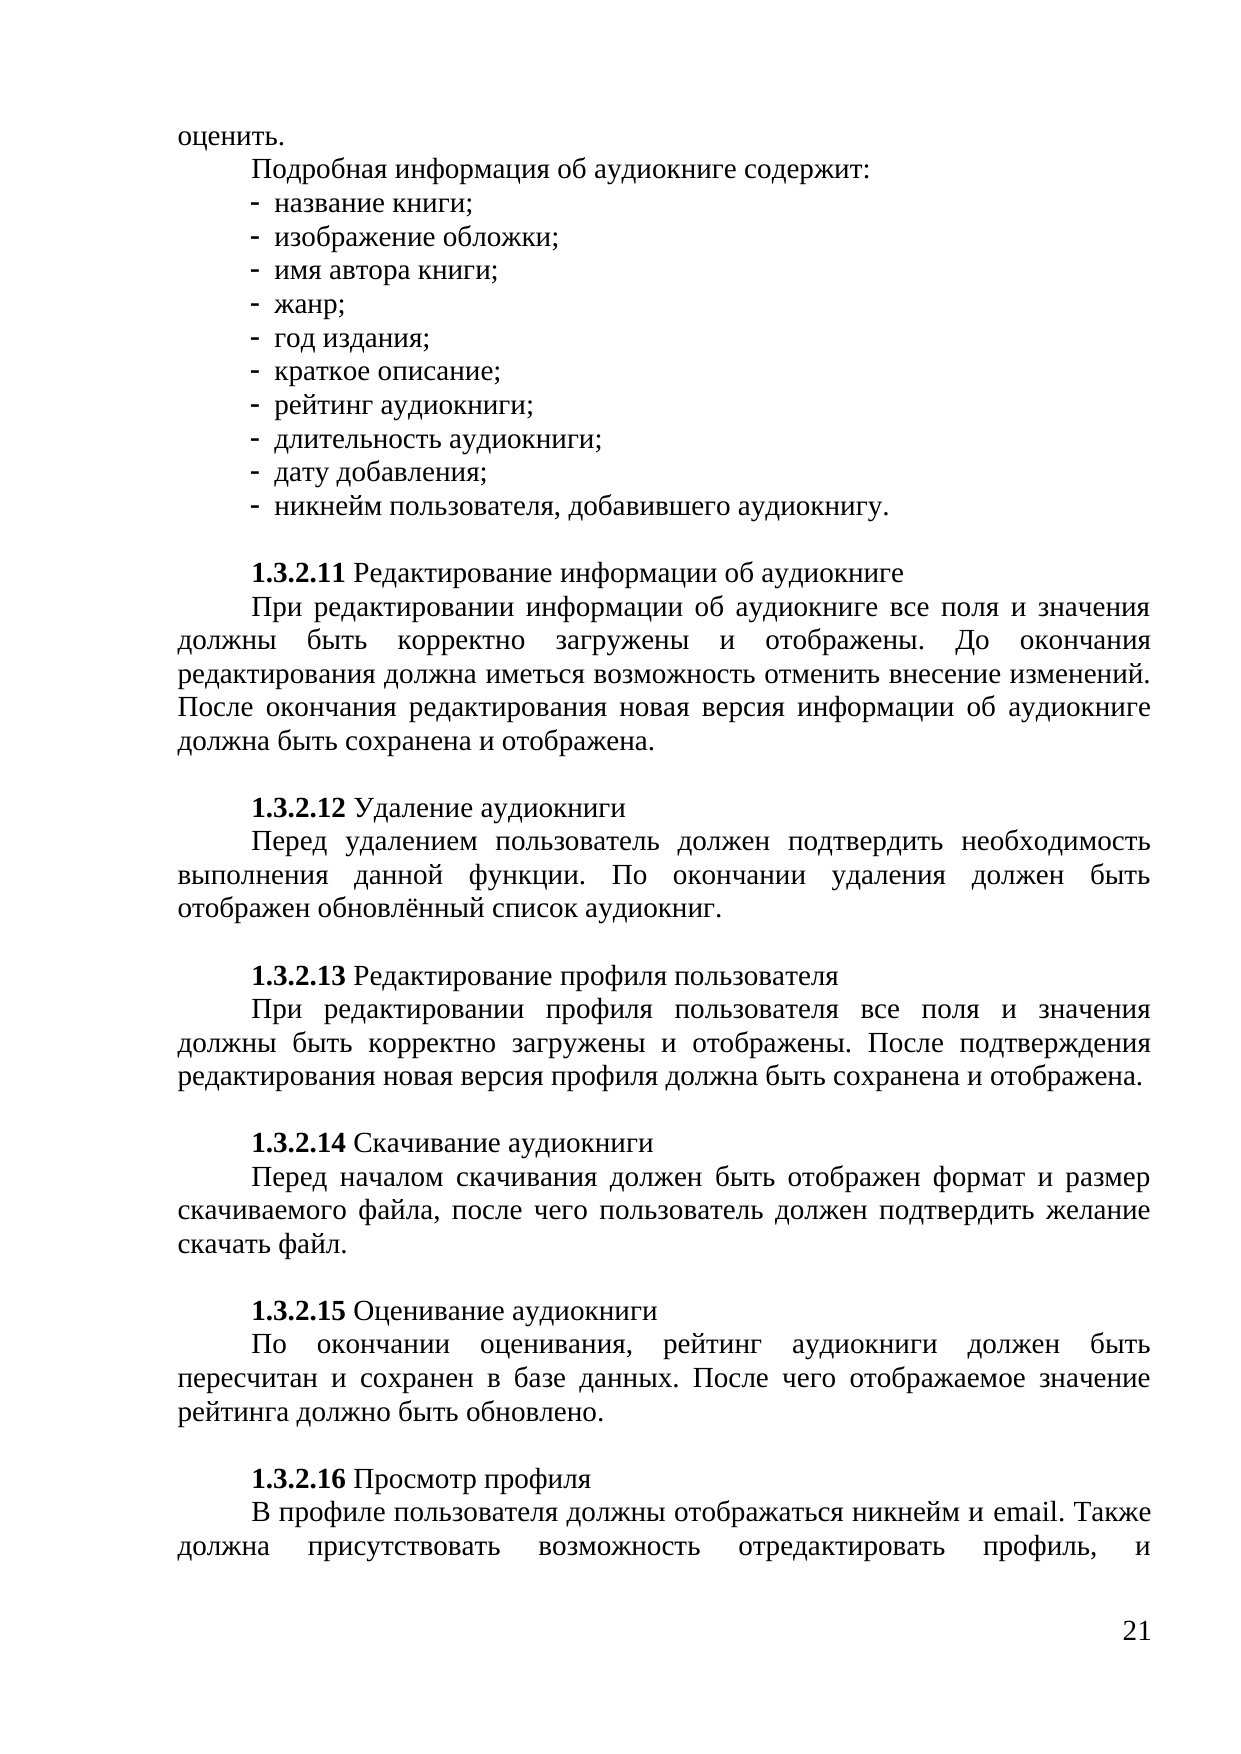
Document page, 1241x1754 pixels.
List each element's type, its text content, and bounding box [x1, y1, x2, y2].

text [177, 1494, 1152, 1561]
text изображение обложки; [177, 219, 1152, 252]
text Перед удалением пользователь должен подтвердить необходимость выполнения данной функции. По окончании удаления должен быть отображен обновлённый список аудиокниг. [177, 823, 1152, 924]
text краткое описание; [177, 353, 1152, 387]
text 1.3.2.11 Редактирование информации об аудиокниге [177, 555, 1152, 589]
text жанр; [177, 286, 1152, 320]
text рейтинг аудиокниги; [177, 387, 1152, 421]
text Подробная информация об аудиокниге содержит: [177, 152, 1152, 185]
text год издания; [177, 320, 1152, 353]
text 1.3.2.13 Редактирование профиля пользователя [177, 958, 1152, 991]
text 1.3.2.14 Скачивание аудиокниги [177, 1125, 1152, 1159]
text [177, 118, 1152, 152]
text 1.3.2.15 Оценивание аудиокниги [177, 1293, 1152, 1327]
text При редактировании профиля пользователя все поля и значения должны быть корректно загружены и отображены. После подтверждения редактирования новая версия профиля должна быть сохранена и отображена. [177, 991, 1152, 1092]
text дату добавления; [177, 454, 1152, 488]
text При редактировании информации об аудиокниге все поля и значения должны быть корректно загружены и отображены. До окончания редактирования должна иметься возможность отменить внесение изменений. После окончания редактирования новая версия информации об аудиокниге должна быть сохранена и отображена. [177, 589, 1152, 756]
text длительность аудиокниги; [177, 421, 1152, 454]
text По окончании оценивания, рейтинг аудиокниги должен быть пересчитан и сохранен в базе данных. После чего отображаемое значение рейтинга должно быть обновлено. [177, 1327, 1152, 1427]
text 1.3.2.16 Просмотр профиля [177, 1461, 1152, 1494]
text название книги; [177, 185, 1152, 219]
text имя автора книги; [177, 252, 1152, 286]
text 1.3.2.12 Удаление аудиокниги [177, 790, 1152, 823]
text Перед началом скачивания должен быть отображен формат и размер скачиваемого файла, после чего пользователь должен подтвердить желание скачать файл. [177, 1159, 1152, 1259]
text никнейм пользователя, добавившего аудиокнигу. [177, 488, 1152, 522]
